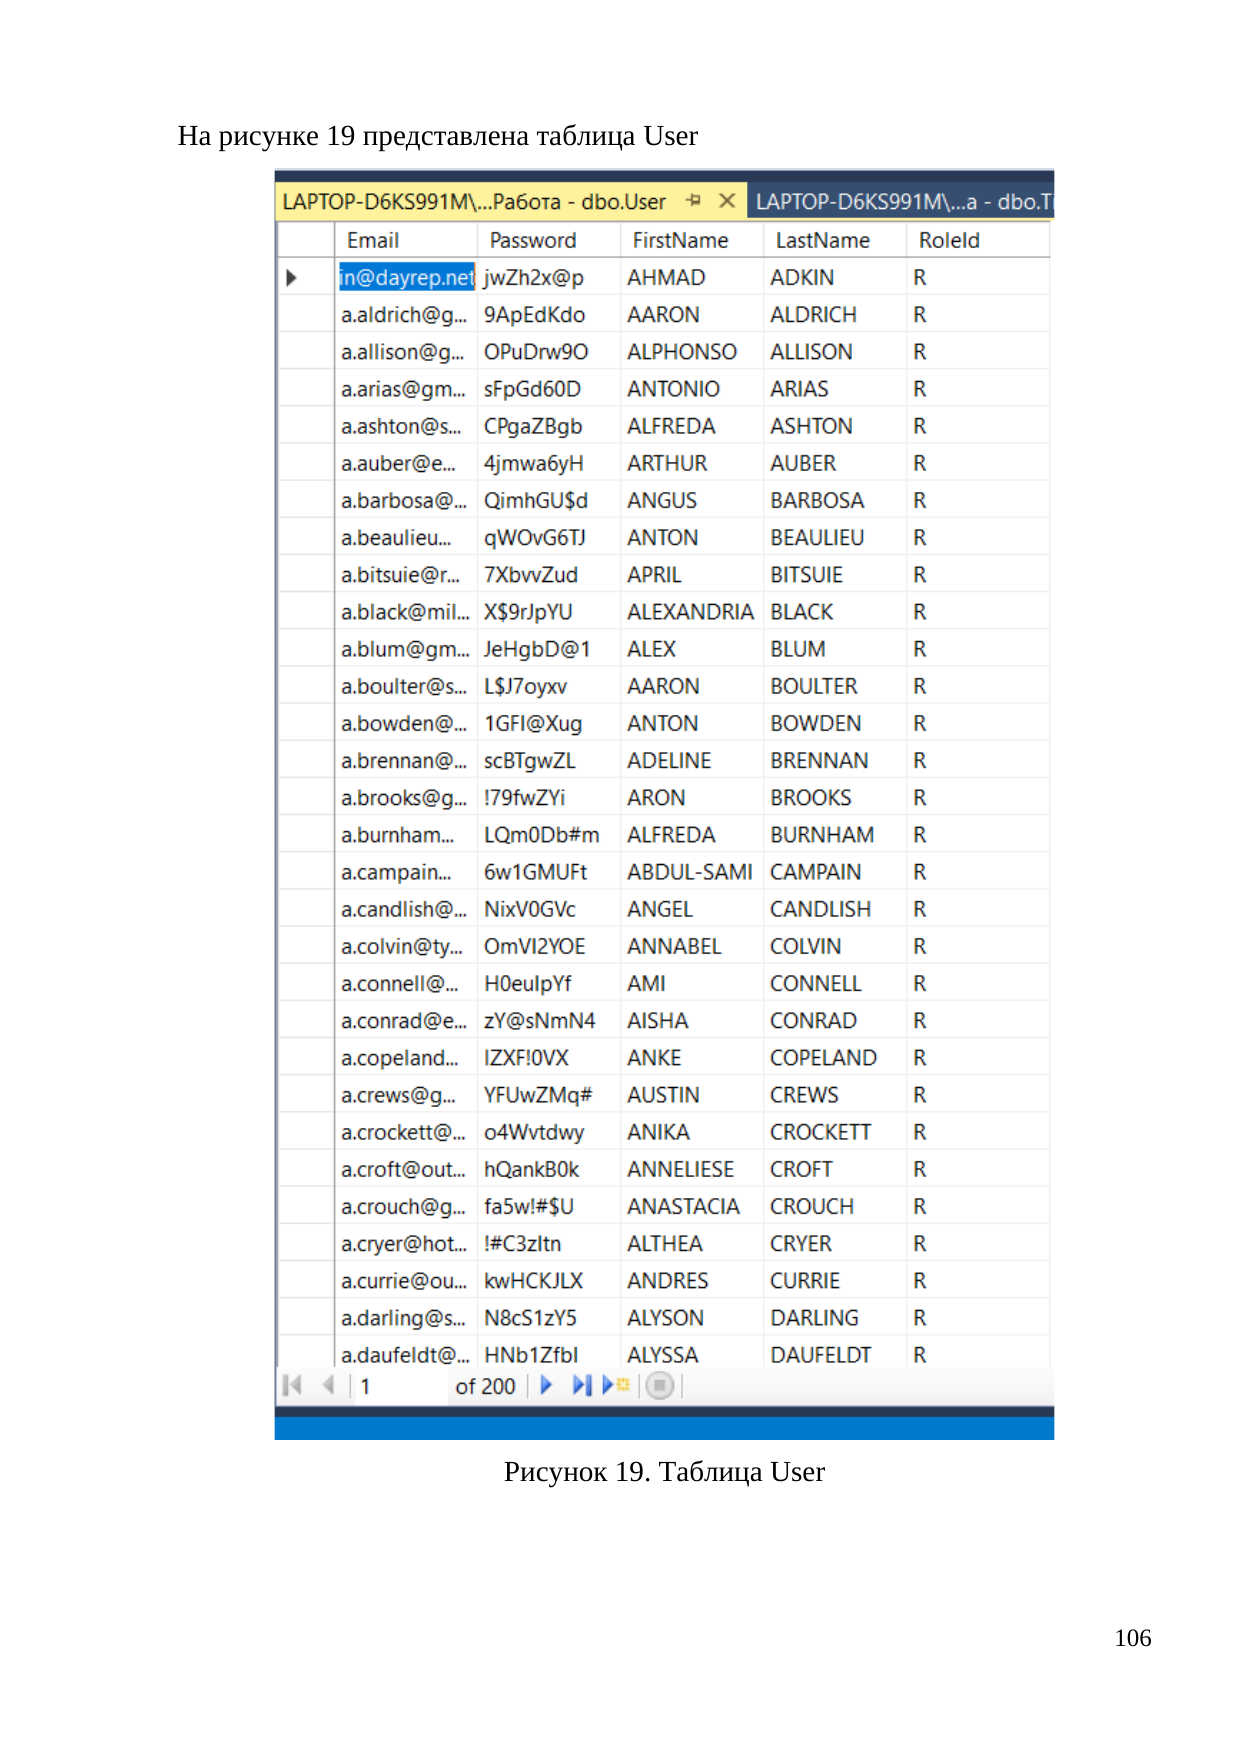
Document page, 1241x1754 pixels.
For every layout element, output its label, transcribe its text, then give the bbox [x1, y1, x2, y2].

text На рисунке 19 представлена таблица User [177, 118, 1152, 152]
picture [274, 168, 1055, 1440]
text Рисунок 19. Таблица User [177, 1454, 1152, 1488]
